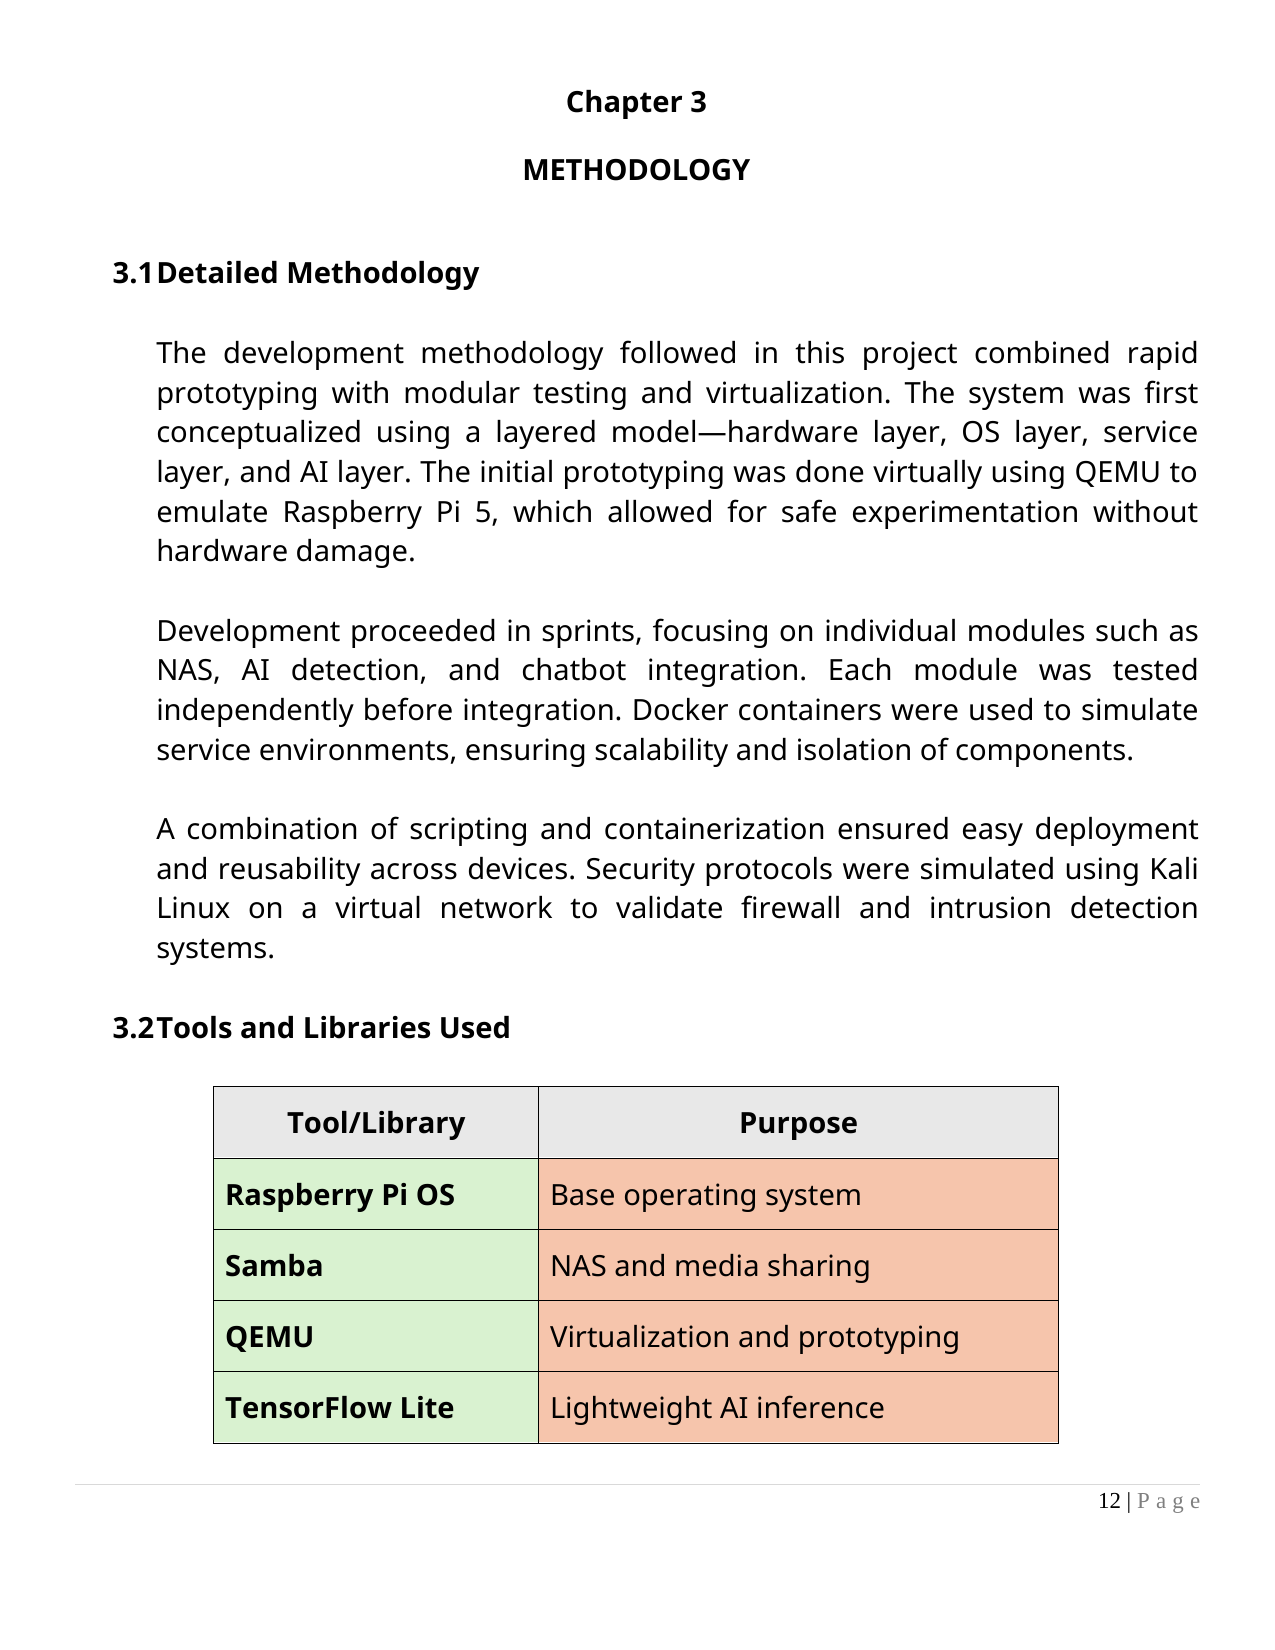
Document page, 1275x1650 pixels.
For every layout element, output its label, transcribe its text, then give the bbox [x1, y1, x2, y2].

table_header Purpose [539, 1087, 1058, 1157]
text Chapter 3 [75, 81, 1197, 121]
text Development proceeded in sprints, focusing on individual modules such as NAS, AI detection, and chatbot integration. Each module was tested independently before integration. Docker containers were used to simulate service environments, ensuring scalability and isolation of components. [156, 610, 1200, 769]
list Tools and Libraries Used [112, 1007, 1200, 1047]
table_cell QEMU [214, 1301, 538, 1371]
table_cell NAS and media sharing [539, 1230, 1058, 1300]
text METHODOLOGY [75, 149, 1197, 189]
table_cell TensorFlow Lite [214, 1372, 538, 1442]
table_cell Base operating system [539, 1159, 1058, 1229]
text The development methodology followed in this project combined rapid prototyping with modular testing and virtualization. The system was first conceptualized using a layered model—hardware layer, OS layer, service layer, and AI layer. The initial prototyping was done virtually using QEMU to emulate Raspberry Pi 5, which allowed for safe experimentation without hardware damage. [156, 332, 1200, 570]
table_header Tool/Library [214, 1087, 538, 1157]
list Detailed Methodology [112, 253, 1200, 292]
text A combination of scripting and containerization ensured easy deployment and reusability across devices. Security protocols were simulated using Kali Linux on a virtual network to validate firewall and intrusion detection systems. [156, 808, 1200, 967]
table_cell Raspberry Pi OS [214, 1159, 538, 1229]
table_cell Virtualization and prototyping [539, 1301, 1058, 1371]
table_cell Lightweight AI inference [539, 1372, 1058, 1442]
table_cell Samba [214, 1230, 538, 1300]
